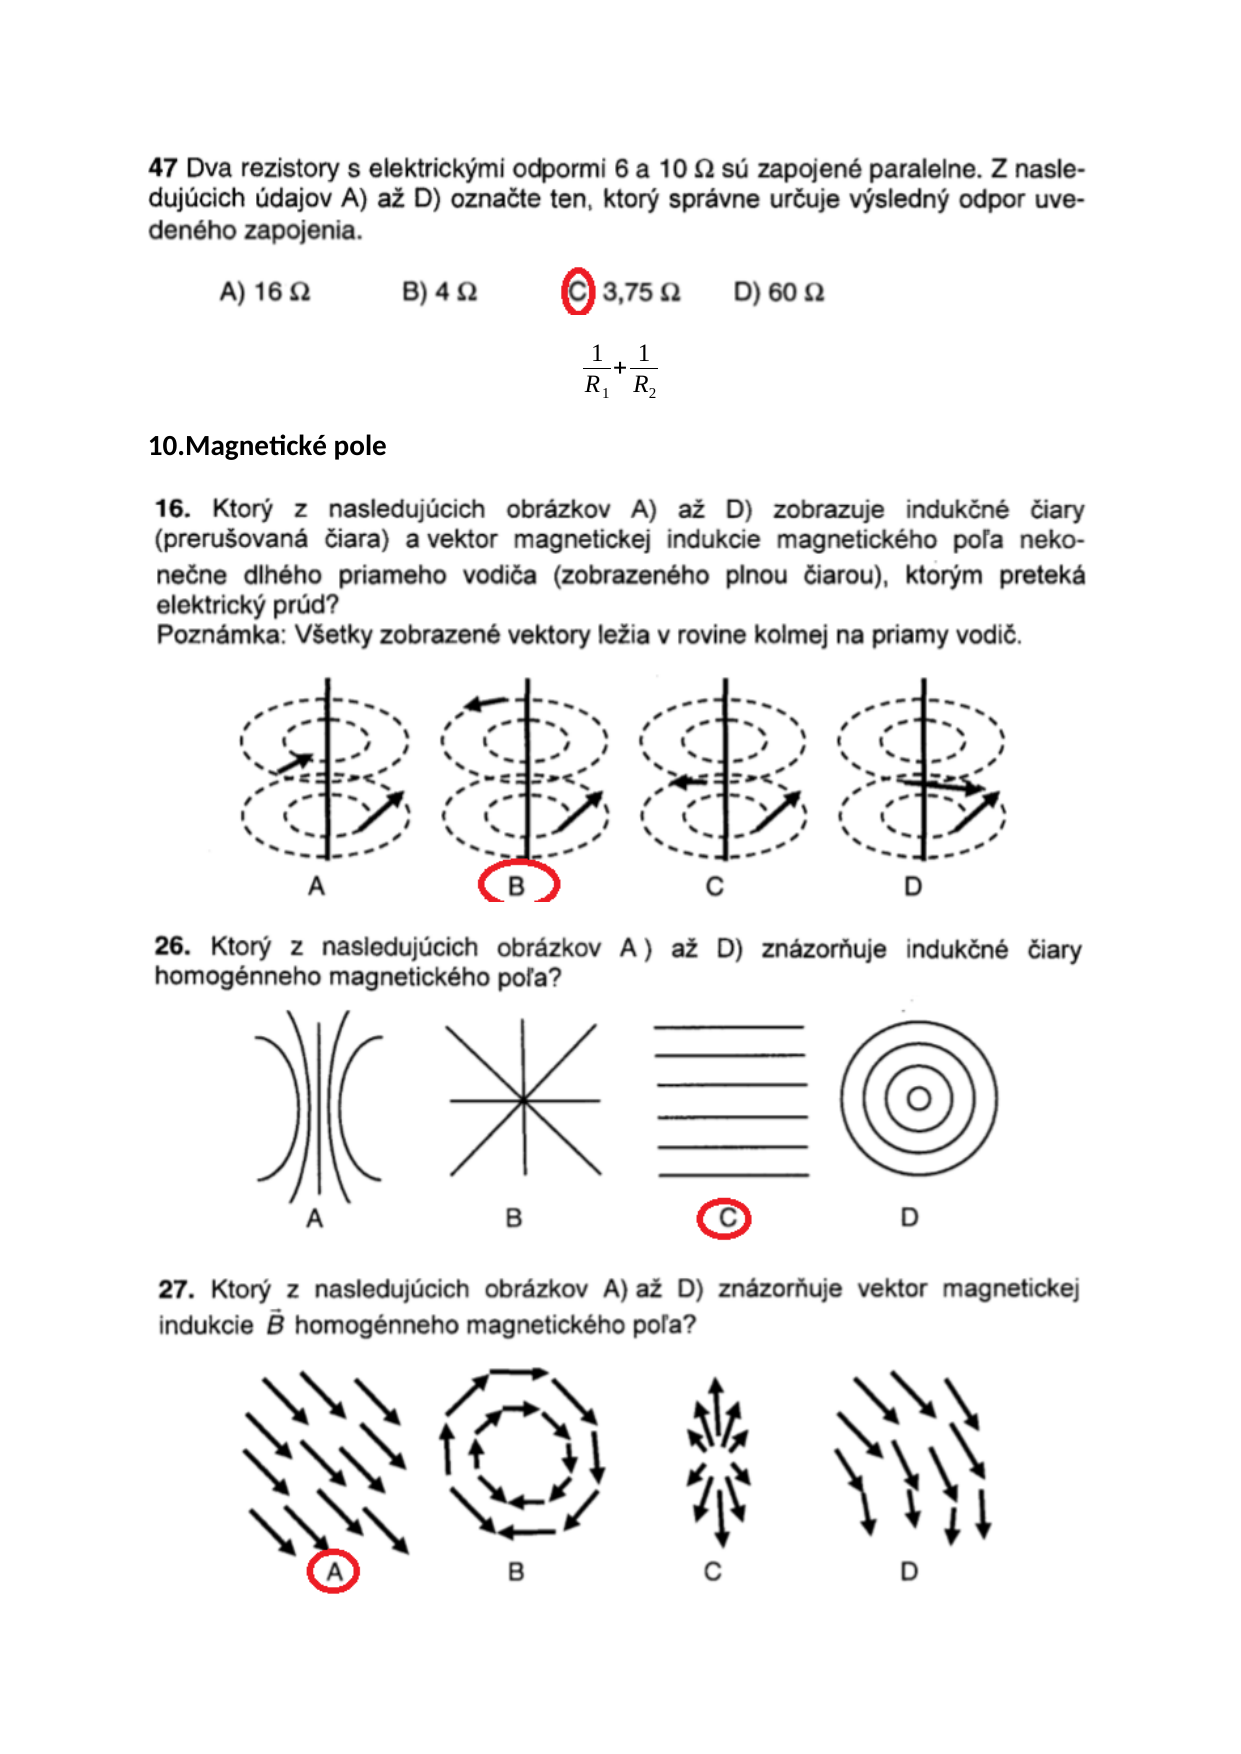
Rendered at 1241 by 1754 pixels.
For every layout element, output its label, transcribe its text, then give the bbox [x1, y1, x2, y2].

picture [147, 926, 1092, 1244]
picture [147, 147, 1092, 315]
picture [147, 489, 1092, 902]
text 10.Magnetické pole [148, 427, 1093, 463]
picture [147, 1268, 1093, 1599]
